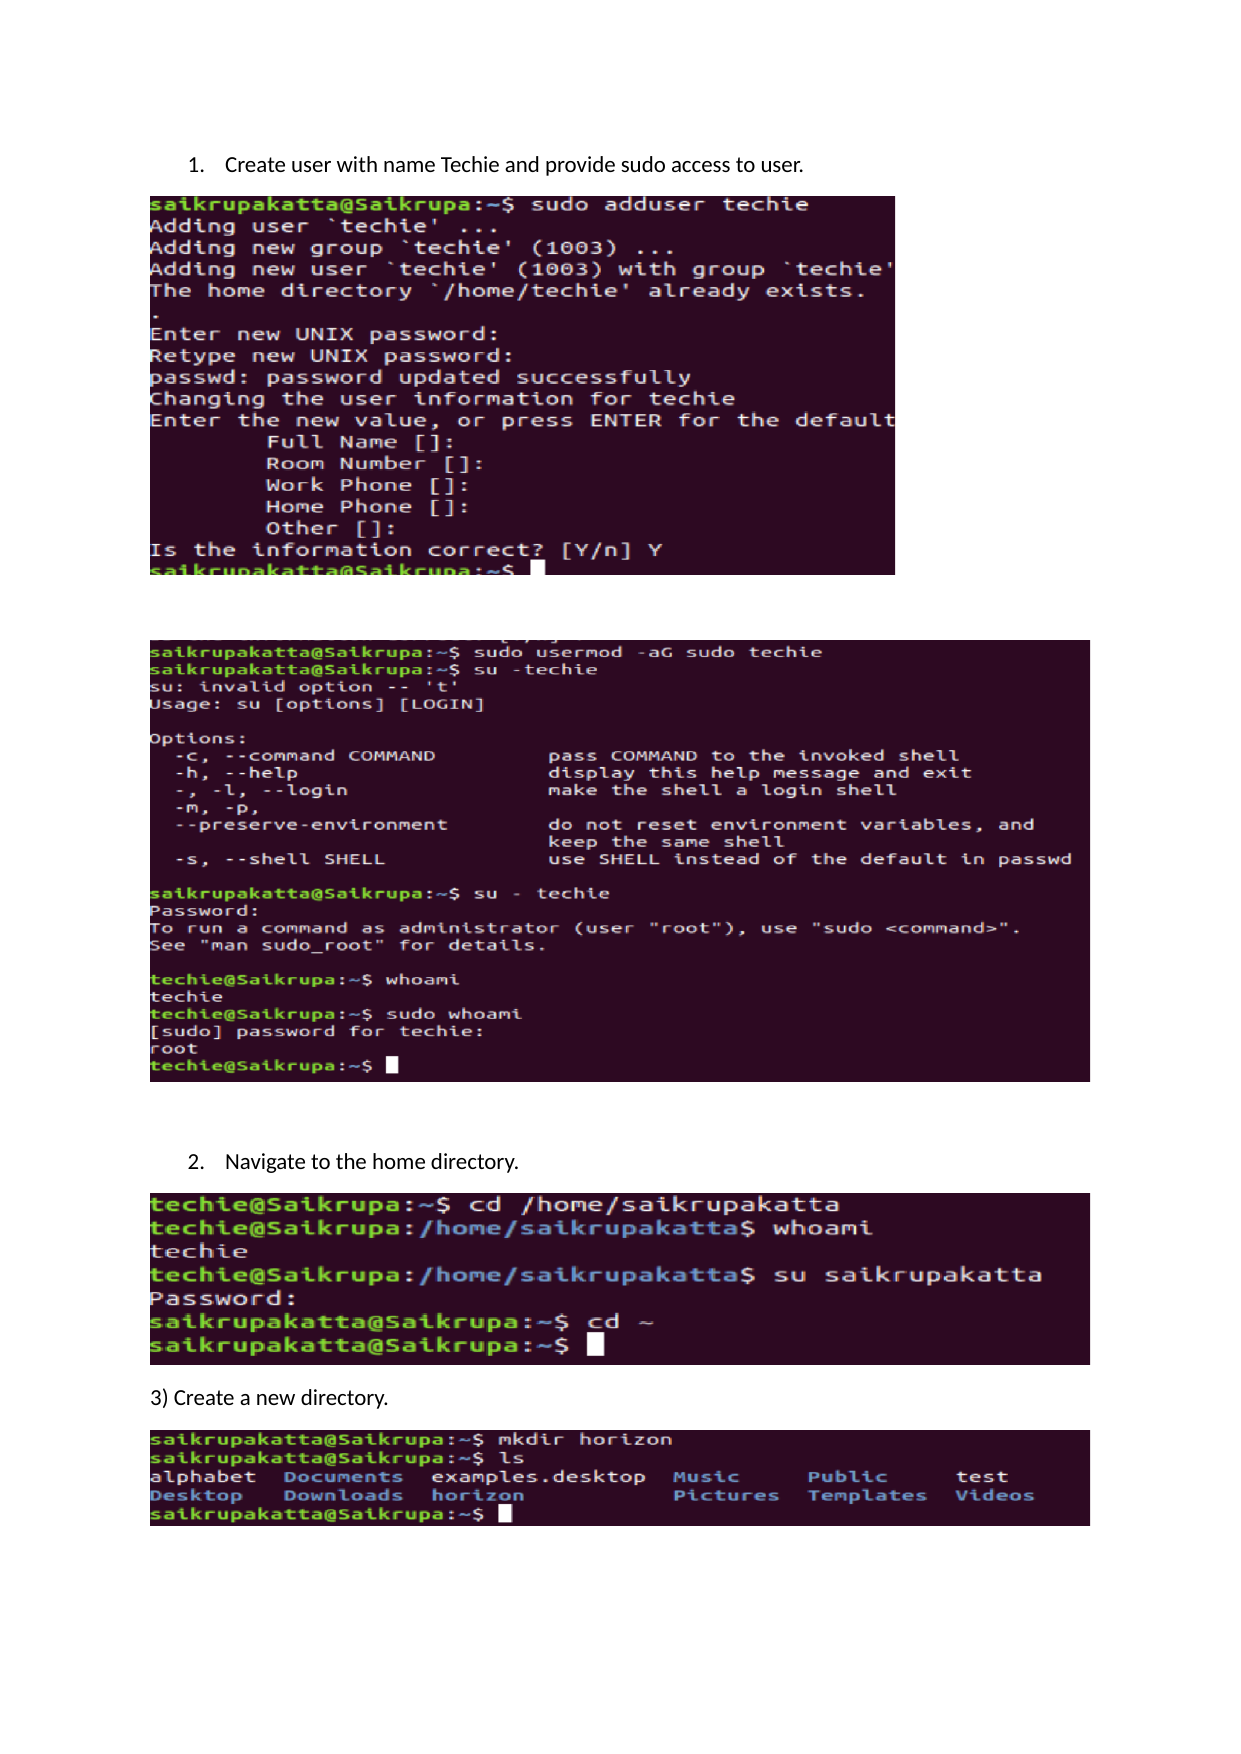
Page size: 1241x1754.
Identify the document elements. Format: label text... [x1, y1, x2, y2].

picture [150, 640, 1091, 1082]
list Navigate to the home directory. [187, 1147, 1090, 1175]
picture [150, 1430, 1091, 1526]
picture [150, 196, 896, 575]
list Create user with name Techie and provide sudo access to user. [187, 150, 1090, 178]
picture [150, 1193, 1091, 1365]
text 3) Create a new directory. [150, 1383, 1090, 1411]
